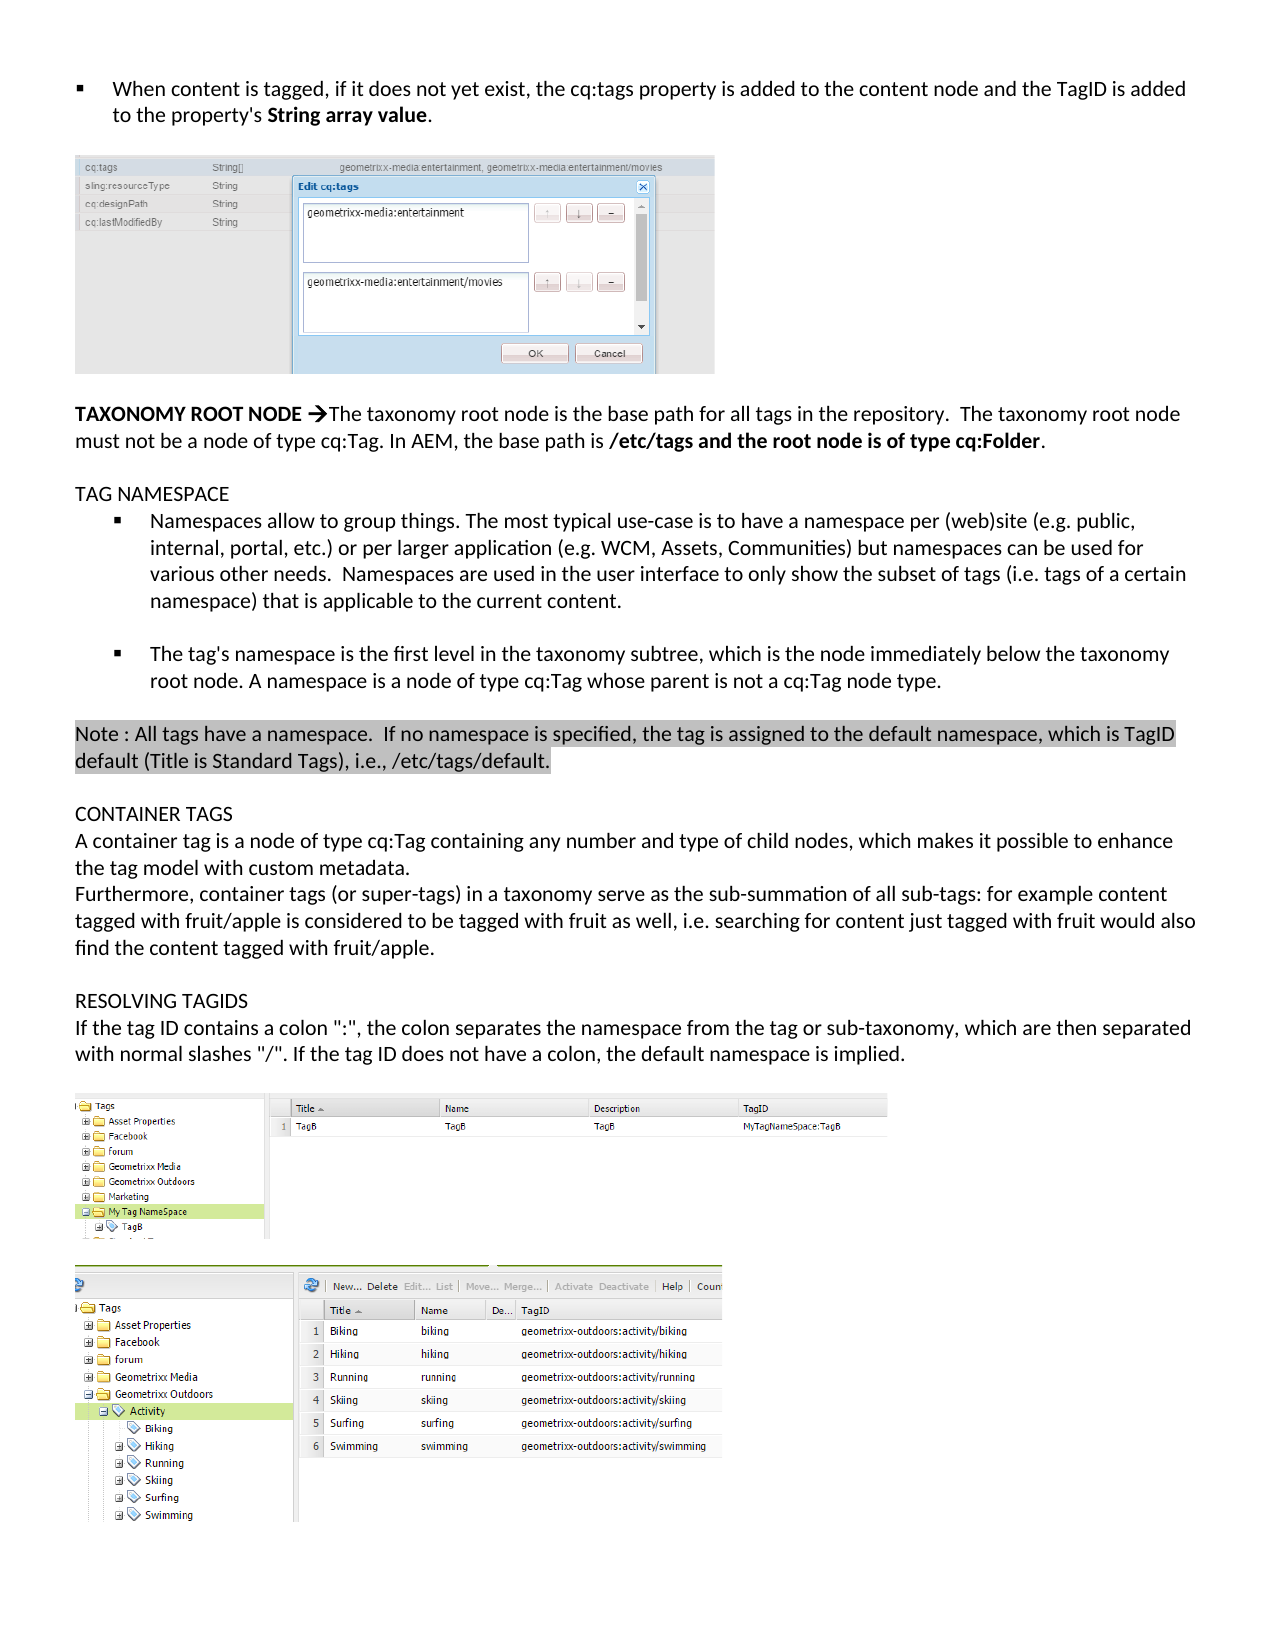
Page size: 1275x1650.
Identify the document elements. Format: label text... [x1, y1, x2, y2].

text CONTAINER TAGS [75, 800, 1200, 827]
text If the tag ID contains a colon ":", the colon separates the namespace from the tag or sub-taxonomy, which are then separated with normal slashes "/". If the tag ID does not have a colon, the default namespace is implied. [75, 1014, 1200, 1067]
text Furthermore, container tags (or super-tags) in a taxonomy serve as the sub-summation of all sub-tags: for example content tagged with fruit/apple is considered to be tagged with fruit as well, i.e. searching for content just tagged with fruit would also find the content tagged with fruit/apple. [75, 880, 1200, 960]
text TAXONOMY ROOT NODE The taxonomy root node is the base path for all tags in the repository. The taxonomy root node must not be a node of type cq:Tag. In AEM, the base path is /etc/tags and the root node is of type cq:Folder. [75, 400, 1200, 454]
picture [75, 155, 715, 374]
picture [75, 1265, 723, 1522]
text Note : All tags have a namespace. If no namespace is specified, the tag is assigned to the default namespace, which is TagID default (Title is Standard Tags), i.e., /etc/tags/default. [551, 720, 1200, 774]
picture [75, 1093, 888, 1239]
text RESOLVING TAGIDS [75, 987, 1200, 1014]
text A container tag is a node of type cq:Tag containing any number and type of child nodes, which makes it possible to enhance the tag model with custom metadata. [75, 827, 1200, 880]
text TAG NAMESPACE [75, 480, 1200, 507]
list The tag's namespace is the first level in the taxonomy subtree, which is the node immediately below the taxonomy root node. A namespace is a node of type cq:Tag whose parent is not a cq:Tag node type. [112, 640, 1200, 694]
list Namespaces allow to group things. The most typical use-case is to have a namespace per (web)site (e.g. public, internal, portal, etc.) or per larger application (e.g. WCM, Assets, Communities) but namespaces can be used for various other needs. Namespaces are used in the user interface to only show the subset of tags (i.e. tags of a certain namespace) that is applicable to the current content. [112, 507, 1200, 614]
list When content is tagged, if it does not yet exist, the cq:tags property is added to the content node and the TagID is added to the property's String array value. [75, 75, 1200, 128]
